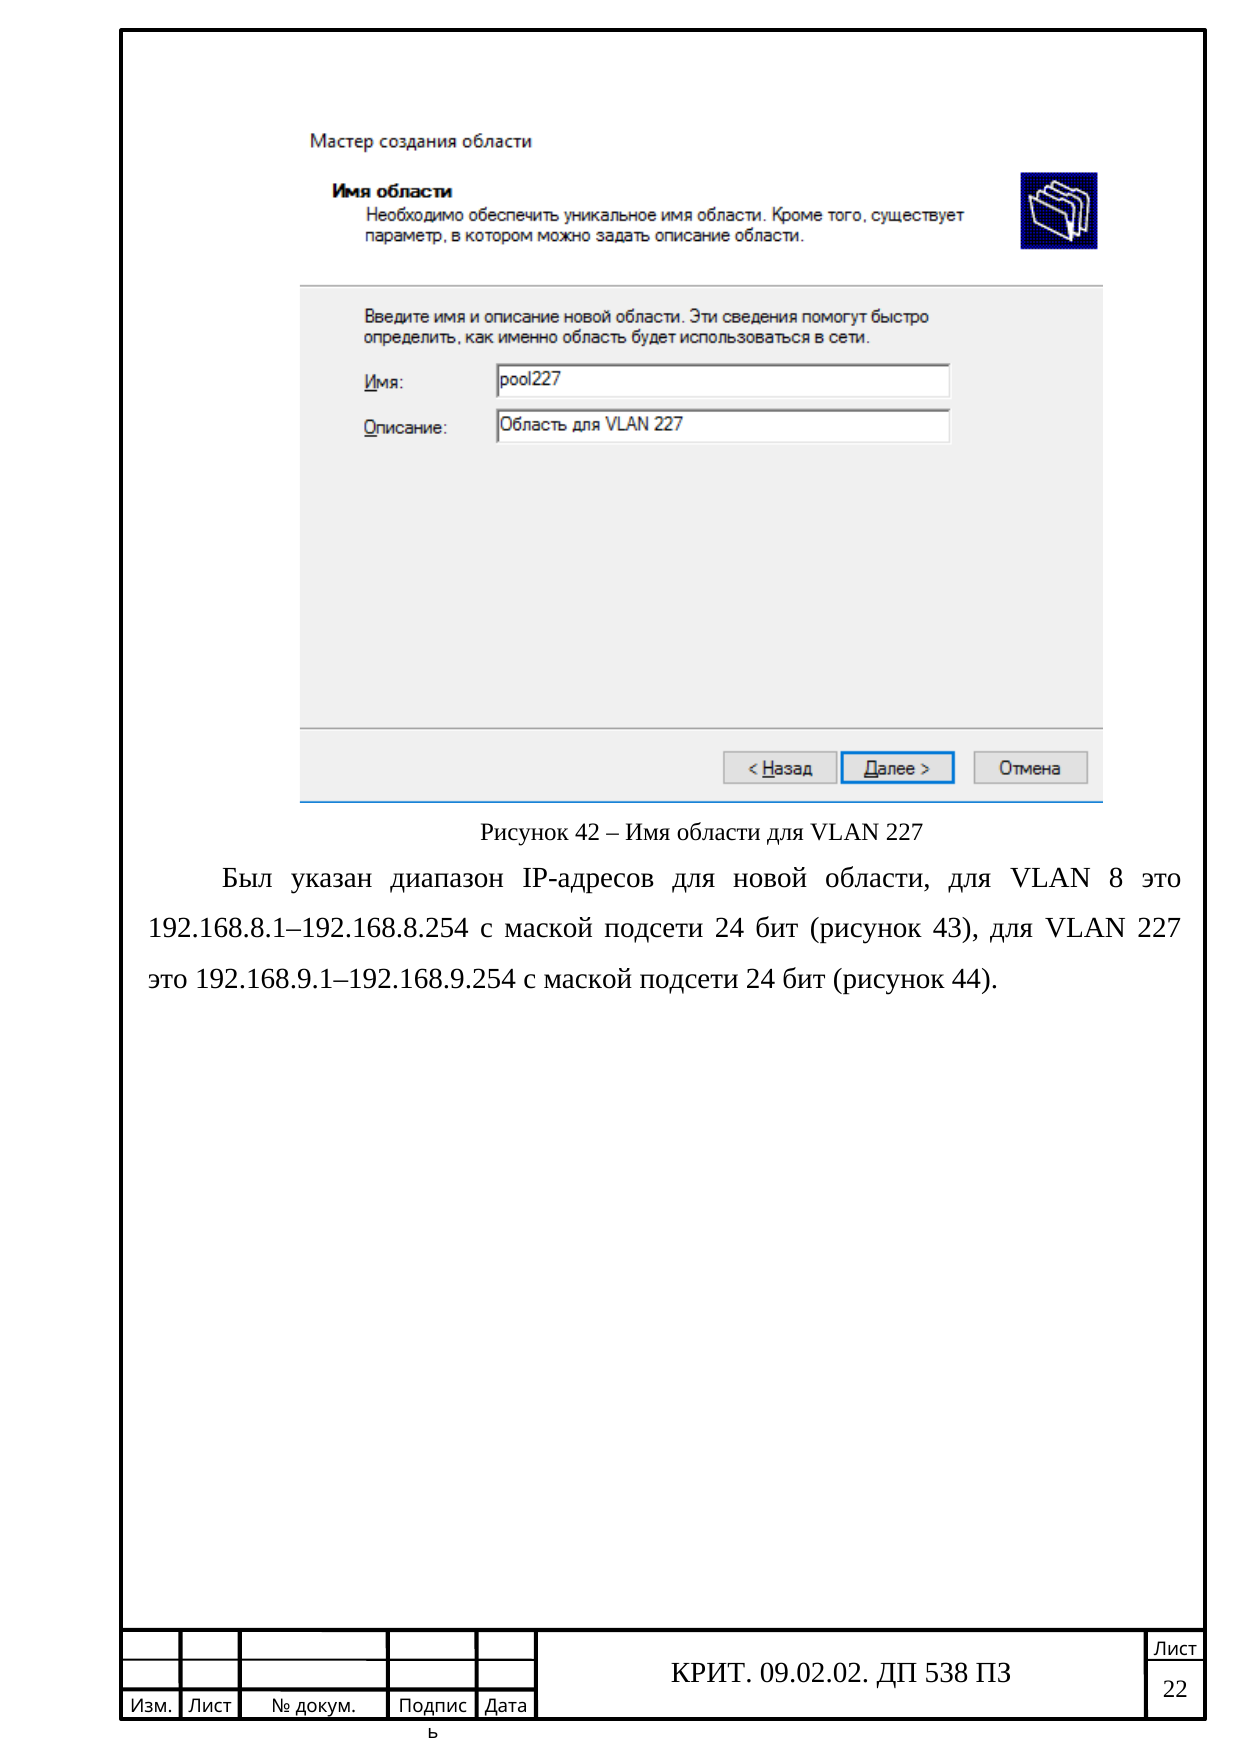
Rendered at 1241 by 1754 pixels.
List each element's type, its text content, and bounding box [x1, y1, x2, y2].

text Рисунок 42 – Имя области для VLAN 227 [148, 817, 1181, 846]
text Был указан диапазон IP-адресов для новой области, для VLAN 8 это 192.168.8.1–192.168.8.254 c маской подсети 24 бит (рисунок 43), для VLAN 227 это 192.168.9.1–192.168.9.254 c маской подсети 24 бит (рисунок 44). [148, 860, 1181, 994]
picture [299, 118, 1103, 803]
